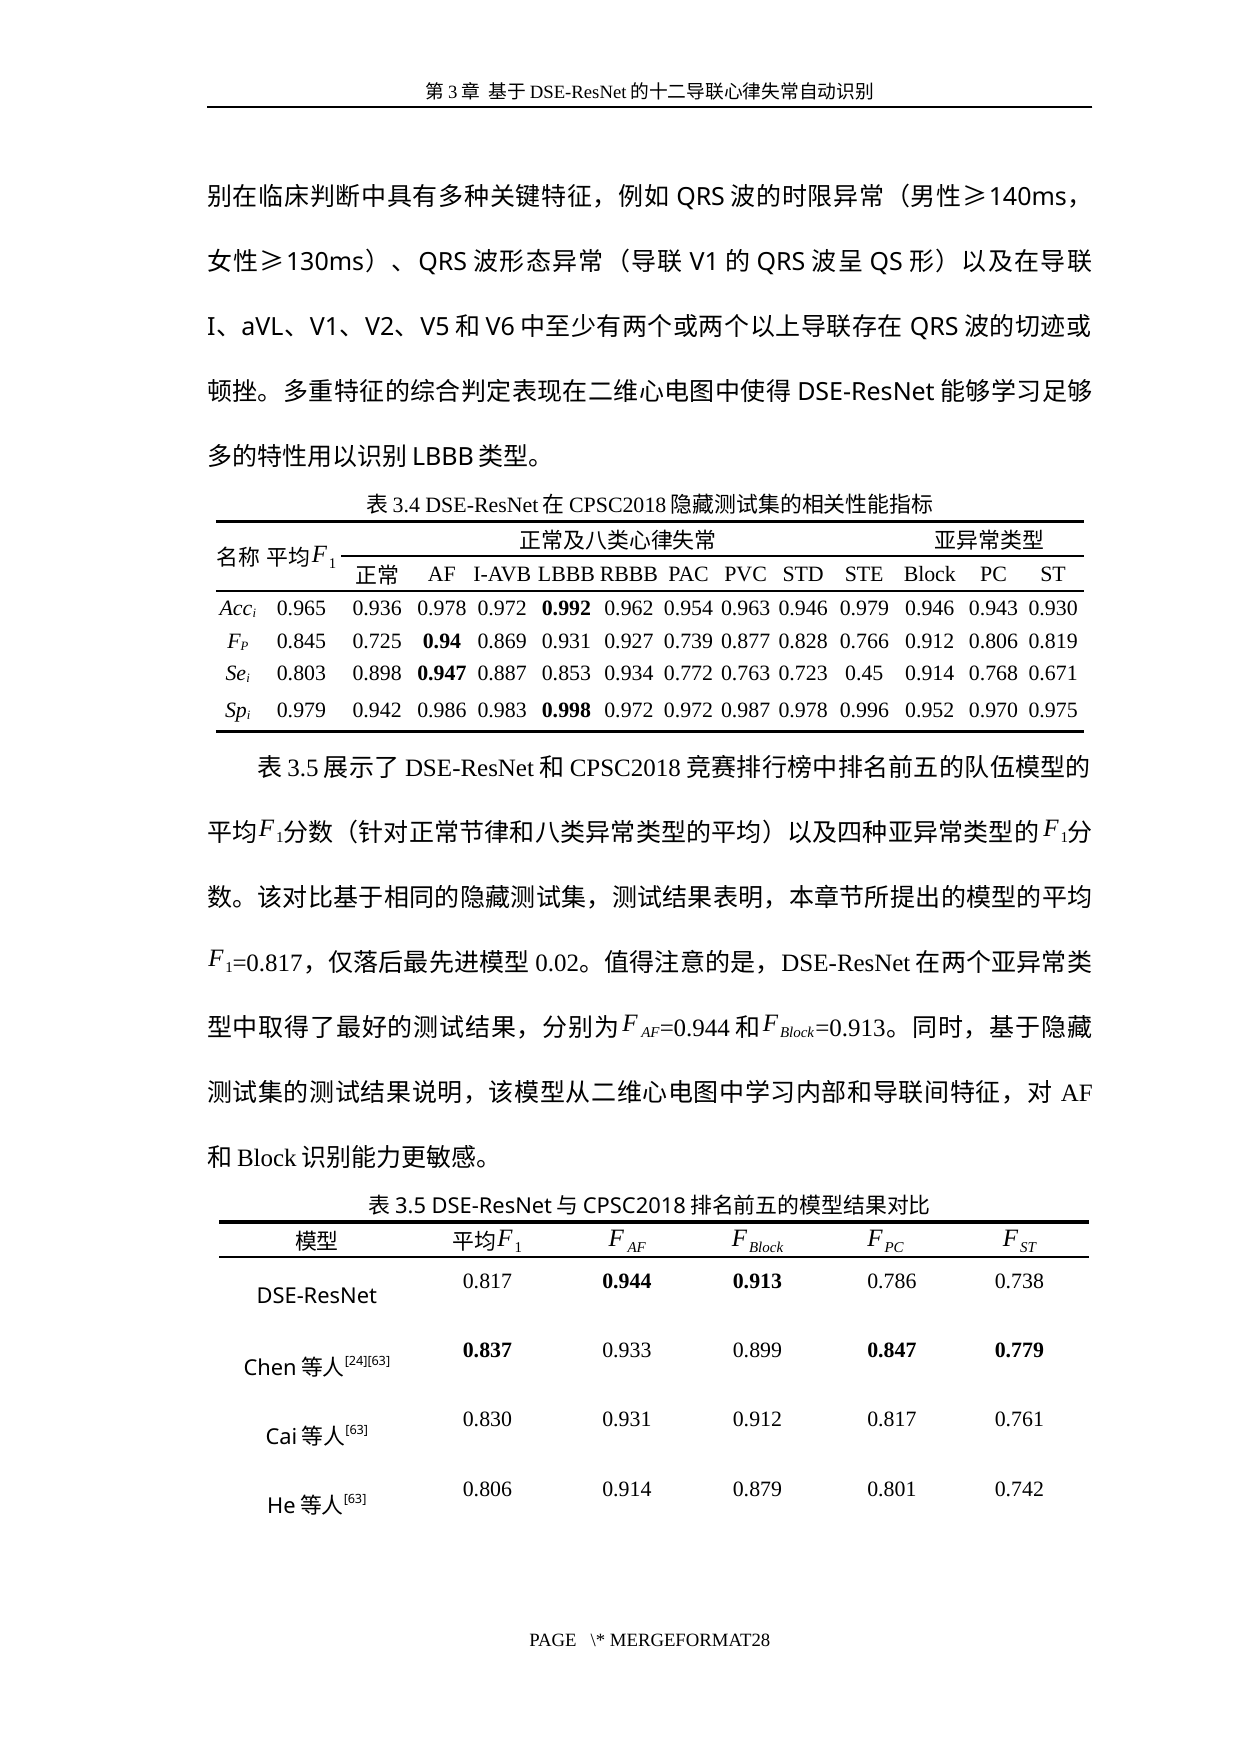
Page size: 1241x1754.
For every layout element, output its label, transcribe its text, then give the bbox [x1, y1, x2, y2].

table_cell 0.965 [261, 592, 341, 624]
table_header 模型 [219, 1224, 414, 1256]
table_header 平均 [261, 523, 341, 590]
table_cell I-AVB [471, 557, 533, 590]
table_cell 0.45 [834, 657, 895, 689]
table_cell 0.94 [413, 624, 471, 657]
table_cell Acci [216, 592, 261, 624]
table_cell 0.996 [834, 689, 895, 730]
table_header 平均 [414, 1224, 560, 1256]
table_cell PC [965, 557, 1022, 590]
table_cell 0.766 [834, 624, 895, 657]
table_cell 0.963 [719, 592, 772, 624]
table_cell Chen等人[24,63] [219, 1331, 414, 1400]
table_cell STE [834, 557, 895, 590]
table_cell 0.946 [895, 592, 964, 624]
table_cell 0.768 [965, 657, 1022, 689]
table_cell DSE-ResNet [219, 1258, 414, 1331]
table_cell 0.898 [341, 657, 413, 689]
table_cell 0.723 [772, 657, 833, 689]
table_cell 0.983 [471, 689, 533, 730]
table_header 名称 [216, 523, 261, 590]
table_cell 0.779 [949, 1331, 1089, 1400]
table_cell 0.761 [949, 1400, 1089, 1469]
table_cell 0.970 [965, 689, 1022, 730]
table_cell 0.899 [693, 1331, 821, 1400]
table_cell 0.931 [560, 1400, 693, 1469]
table_header [560, 1224, 693, 1256]
table_cell 0.946 [772, 592, 833, 624]
table_cell Spi [216, 689, 261, 730]
table_cell 0.828 [772, 624, 833, 657]
table_cell 0.803 [261, 657, 341, 689]
table_header 亚异常类型 [895, 523, 1083, 555]
table_cell 0.806 [414, 1470, 560, 1539]
table_cell 0.979 [261, 689, 341, 730]
table_cell 0.992 [533, 592, 599, 624]
table_cell 0.887 [471, 657, 533, 689]
table_cell ST [1022, 557, 1083, 590]
table_cell Block [895, 557, 964, 590]
table_cell 0.738 [949, 1258, 1089, 1331]
table_cell 0.742 [949, 1470, 1089, 1539]
table_cell 0.845 [261, 624, 341, 657]
table_header [693, 1224, 821, 1256]
table_cell 0.912 [895, 624, 964, 657]
table_header [949, 1224, 1089, 1256]
table_cell 0.979 [834, 592, 895, 624]
table_cell 0.934 [599, 657, 658, 689]
table_cell 0.772 [658, 657, 718, 689]
table_cell 0.927 [599, 624, 658, 657]
table_cell 0.819 [1022, 624, 1083, 657]
text 表3.5展示了DSE-ResNet和CPSC2018竞赛排行榜中排名前五的队伍模型的平均分数（针对正常节律和八类异常类型的平均）以及四种亚异常类型的分数。该对比基于相同的隐藏测试集，测试结果表明，本章节所提出的模型的平均=0.817，仅落后最先进模型0.02。值得注意的是，DSE-ResNet在两个亚异常类型中取得了最好的测试结果，分别为=0.944和=0.913。同时，基于隐藏测试集的测试结果说明，该模型从二维心电图中学习内部和导联间特征，对AF和Block识别能力更敏感。 [207, 733, 1092, 1188]
table_cell 0.942 [341, 689, 413, 730]
table_cell 0.869 [471, 624, 533, 657]
table_cell 0.972 [599, 689, 658, 730]
table_cell 0.987 [719, 689, 772, 730]
table_cell 0.739 [658, 624, 718, 657]
table_cell 0.914 [895, 657, 964, 689]
table_cell 0.763 [719, 657, 772, 689]
table_cell AF [413, 557, 471, 590]
table_cell 0.877 [719, 624, 772, 657]
table_cell 0.972 [471, 592, 533, 624]
table_cell 0.913 [693, 1258, 821, 1331]
table_cell 0.847 [821, 1331, 949, 1400]
table_cell 0.975 [1022, 689, 1083, 730]
table_cell 0.944 [560, 1258, 693, 1331]
table_cell 0.931 [533, 624, 599, 657]
table_cell 0.853 [533, 657, 599, 689]
table_cell 0.986 [413, 689, 471, 730]
table_cell 0.914 [560, 1470, 693, 1539]
table_cell PAC [658, 557, 718, 590]
table_cell RBBB [599, 557, 658, 590]
table_cell FP [216, 624, 261, 657]
table_cell 0.943 [965, 592, 1022, 624]
table_header [821, 1224, 949, 1256]
table_cell Sei [216, 657, 261, 689]
table_cell 0.830 [414, 1400, 560, 1469]
table_cell 0.933 [560, 1331, 693, 1400]
table_cell 0.671 [1022, 657, 1083, 689]
table_cell 0.817 [821, 1400, 949, 1469]
table_cell 0.936 [341, 592, 413, 624]
table_cell 0.998 [533, 689, 599, 730]
table_cell 0.930 [1022, 592, 1083, 624]
table_cell 0.801 [821, 1470, 949, 1539]
table_cell 正常 [341, 557, 413, 590]
table_cell 0.725 [341, 624, 413, 657]
table_cell 0.954 [658, 592, 718, 624]
table_cell 0.806 [965, 624, 1022, 657]
table_cell Cai等人[63] [219, 1400, 414, 1469]
table_cell 0.786 [821, 1258, 949, 1331]
text 表3.4 DSE-ResNet在CPSC2018隐藏测试集的相关性能指标 [207, 487, 1092, 519]
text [207, 162, 1092, 487]
text 表3.5 DSE-ResNet与CPSC2018排名前五的模型结果对比 [207, 1188, 1092, 1220]
table_cell LBBB [533, 557, 599, 590]
table_header 正常及八类心律失常 [341, 523, 895, 555]
table_cell PVC [719, 557, 772, 590]
table_cell 0.947 [413, 657, 471, 689]
table_cell 0.912 [693, 1400, 821, 1469]
table_cell 0.978 [772, 689, 833, 730]
table_cell 0.837 [414, 1331, 560, 1400]
table_cell 0.962 [599, 592, 658, 624]
table_cell STD [772, 557, 833, 590]
table_cell 0.879 [693, 1470, 821, 1539]
table_cell 0.978 [413, 592, 471, 624]
table_cell 0.817 [414, 1258, 560, 1331]
table_cell He等人[63] [219, 1470, 414, 1539]
table_cell 0.972 [658, 689, 718, 730]
table_cell 0.952 [895, 689, 964, 730]
